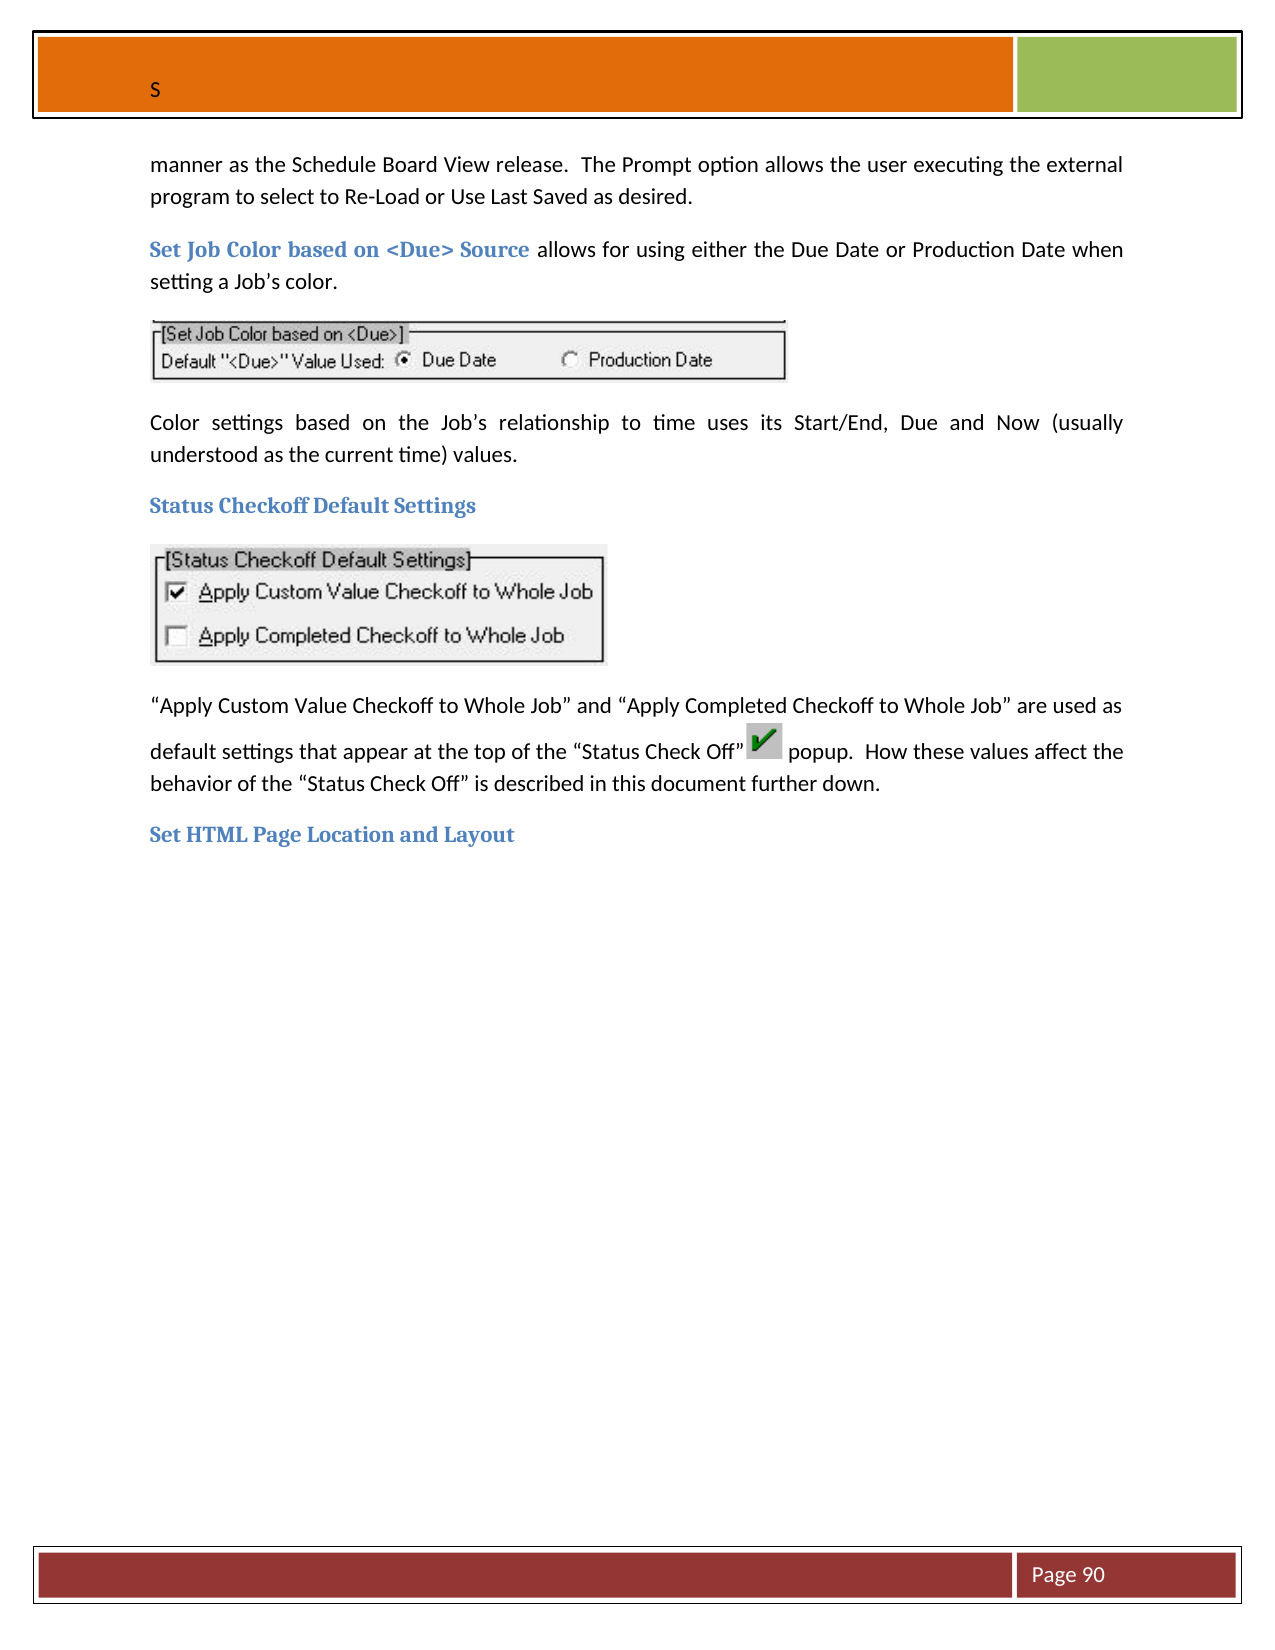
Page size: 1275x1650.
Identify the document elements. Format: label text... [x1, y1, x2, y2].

text Set Job Color based on <Due> Source allows for using either the Due Date or Production Date when setting a Job’s color. [150, 235, 1125, 295]
picture [150, 544, 608, 666]
text Color settings based on the Job’s relationship to time uses its Start/End, Due and Now (usually understood as the current time) values. [150, 408, 1125, 468]
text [150, 150, 1125, 210]
text Set HTML Page Location and Layout [150, 822, 1125, 848]
text “Apply Custom Value Checkoff to Whole Job” and “Apply Completed Checkoff to Whole Job” are used as default settings that appear at the top of the “Status Check Off” popup. How these values affect the behavior of the “Status Check Off” is described in this document further down. [150, 691, 1125, 797]
text Status Checkoff Default Settings [150, 493, 1125, 519]
picture [746, 723, 783, 759]
picture [150, 320, 789, 383]
